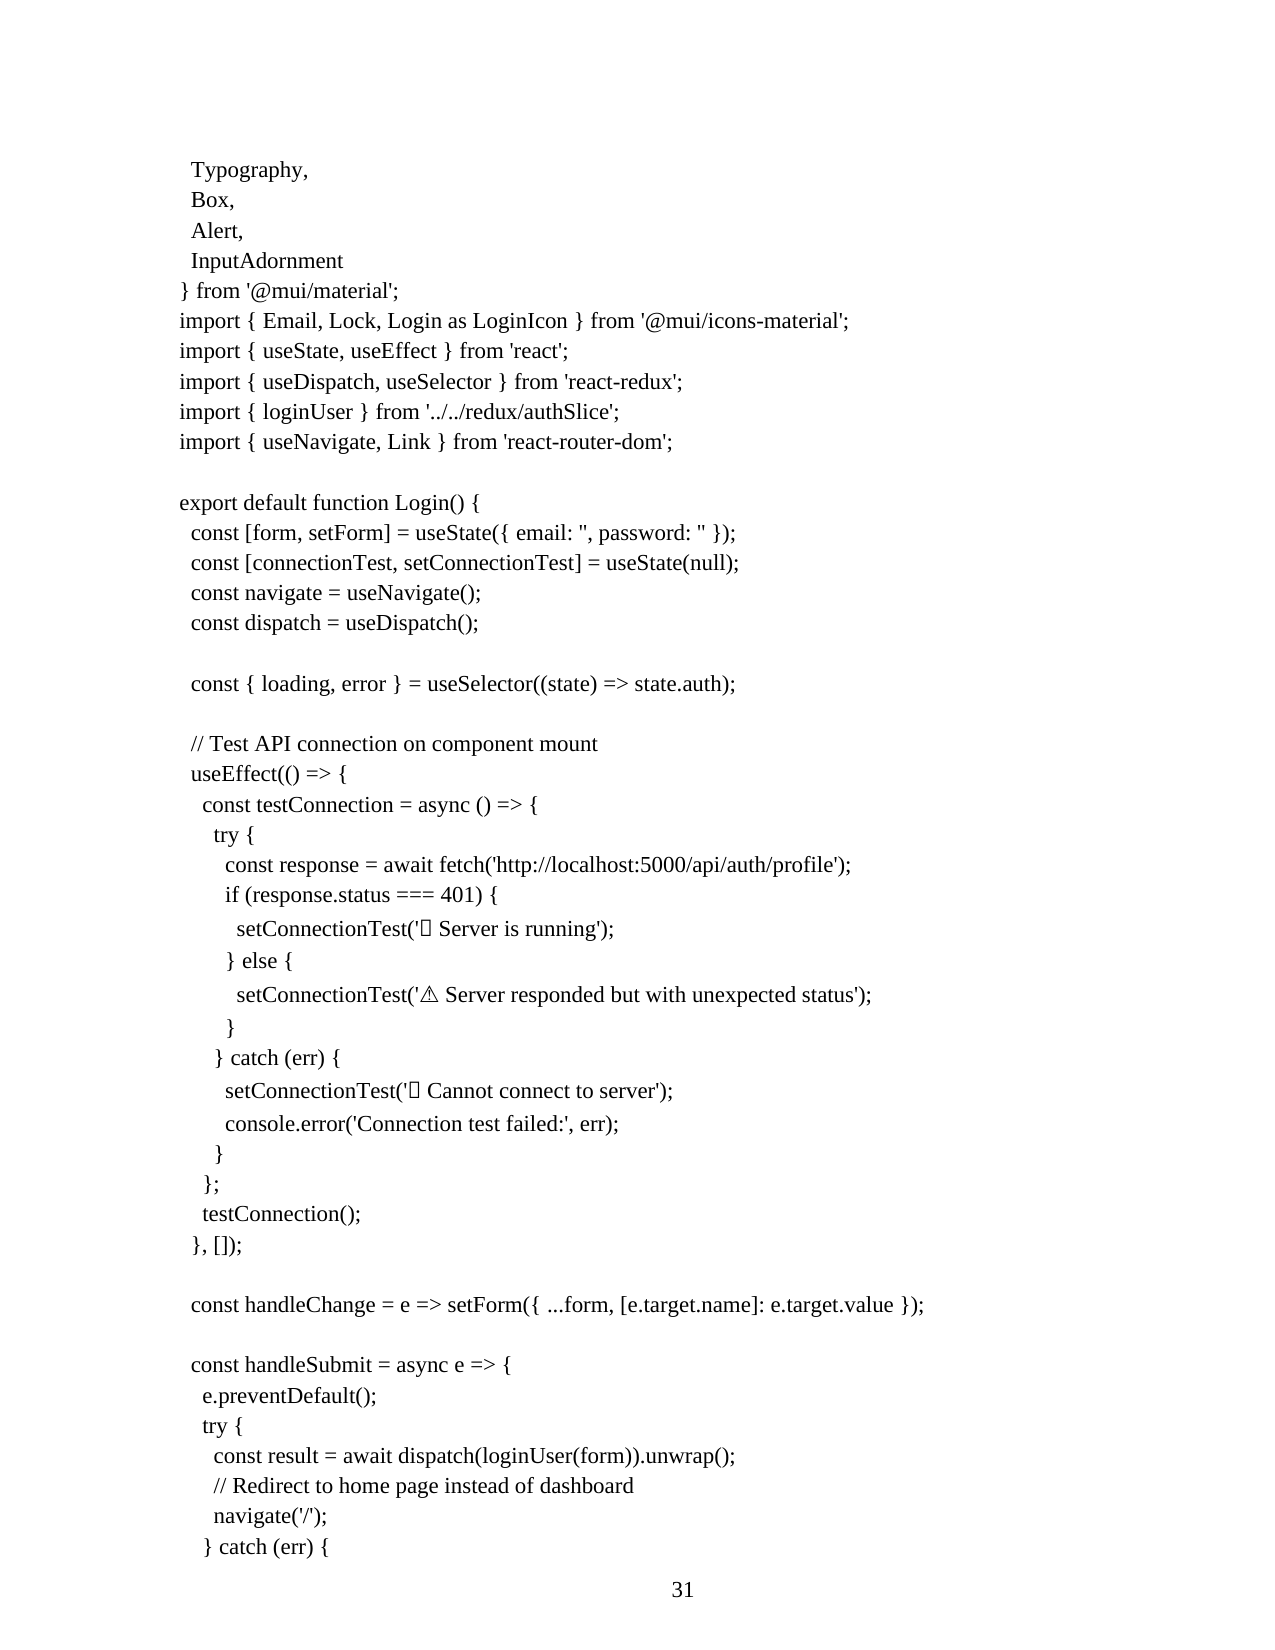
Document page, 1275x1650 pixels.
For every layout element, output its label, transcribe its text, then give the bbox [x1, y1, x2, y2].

text const [form, setForm] = useState({ email: '', password: '' }); [179, 519, 1183, 545]
text import { Email, Lock, Login as LoginIcon } from '@mui/icons-material'; [179, 307, 1183, 334]
text console.error('Connection test failed:', err); [179, 1110, 1183, 1136]
text const [connectionTest, setConnectionTest] = useState(null); [179, 549, 1183, 575]
text Typography, [179, 156, 1183, 183]
text import { loginUser } from '../../redux/authSlice'; [179, 398, 1183, 424]
text } else { [179, 947, 1183, 974]
text import { useState, useEffect } from 'react'; [179, 337, 1183, 364]
text testConnection(); [179, 1201, 1183, 1227]
text const response = await fetch('http://localhost:5000/api/auth/profile'); [179, 851, 1183, 877]
text e.preventDefault(); [179, 1382, 1183, 1408]
text const navigate = useNavigate(); [179, 579, 1183, 606]
text import { useNavigate, Link } from 'react-router-dom'; [179, 428, 1183, 454]
text useEffect(() => { [179, 760, 1183, 787]
text export default function Login() { [179, 488, 1183, 515]
text setConnectionTest('❌ Cannot connect to server'); [179, 1074, 1183, 1105]
text const result = await dispatch(loginUser(form)).unwrap(); [179, 1442, 1183, 1468]
text const { loading, error } = useSelector((state) => state.auth); [179, 670, 1183, 696]
text } [179, 1140, 1183, 1166]
text // Redirect to home page instead of dashboard [179, 1472, 1183, 1499]
text try { [179, 821, 1183, 847]
text }, []); [179, 1231, 1183, 1257]
text setConnectionTest('✅ Server is running'); [179, 911, 1183, 943]
text } catch (err) { [179, 1533, 1183, 1559]
text }; [179, 1170, 1183, 1197]
text InputAdornment [179, 247, 1183, 273]
text try { [179, 1412, 1183, 1438]
text const handleChange = e => setForm({ ...form, [e.target.name]: e.target.value }); [179, 1291, 1183, 1317]
text Box, [179, 186, 1183, 213]
text setConnectionTest('⚠️ Server responded but with unexpected status'); [179, 978, 1183, 1009]
text navigate('/'); [179, 1503, 1183, 1529]
text const dispatch = useDispatch(); [179, 609, 1183, 636]
text } from '@mui/material'; [179, 277, 1183, 303]
text Alert, [179, 217, 1183, 243]
text } catch (err) { [179, 1044, 1183, 1070]
text // Test API connection on component mount [179, 730, 1183, 757]
text const handleSubmit = async e => { [179, 1352, 1183, 1378]
text } [179, 1013, 1183, 1040]
text if (response.status === 401) { [179, 881, 1183, 908]
text const testConnection = async () => { [179, 791, 1183, 817]
text import { useDispatch, useSelector } from 'react-redux'; [179, 368, 1183, 394]
